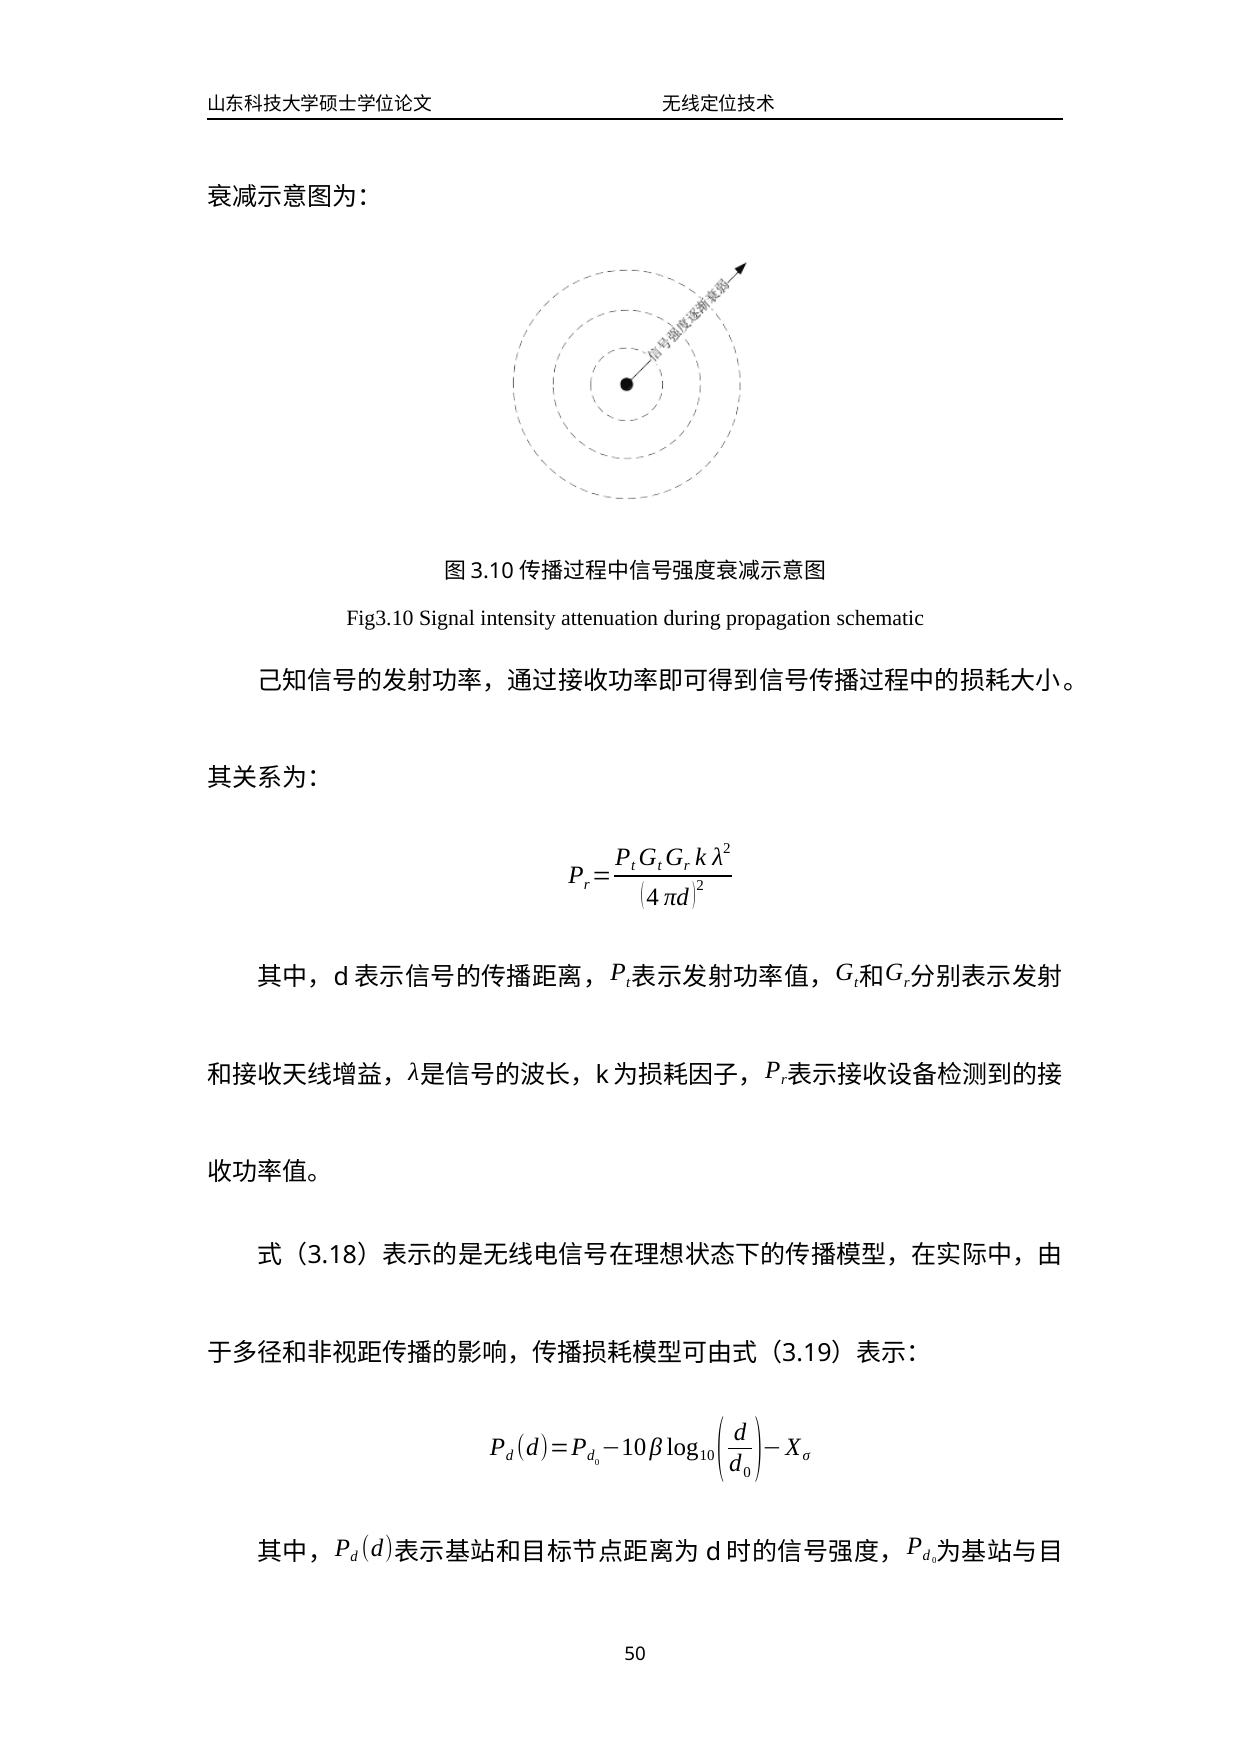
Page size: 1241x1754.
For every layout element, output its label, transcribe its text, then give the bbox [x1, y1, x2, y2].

text 式（3.19） [207, 1401, 1063, 1498]
text Fig3.10 Signal intensity attenuation during propagation schematic [207, 601, 1063, 633]
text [207, 1517, 1063, 1582]
text 其中，d表示信号的传播距离，表示发射功率值，和分别表示发射和接收天线增益，是信号的波长，k为损耗因子，表示接收设备检测到的接收功率值。 [207, 942, 1063, 1202]
text 己知信号的发射功率，通过接收功率即可得到信号传播过程中的损耗大小。其关系为： [207, 646, 1063, 808]
text 式（3.18）表示的是无线电信号在理想状态下的传播模型，在实际中，由于多径和非视距传播的影响，传播损耗模型可由式（3.19）表示： [207, 1220, 1063, 1383]
text 图3.10 传播过程中信号强度衰减示意图 [207, 552, 1063, 585]
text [207, 162, 1063, 227]
text 式（3.18） [207, 827, 1063, 924]
